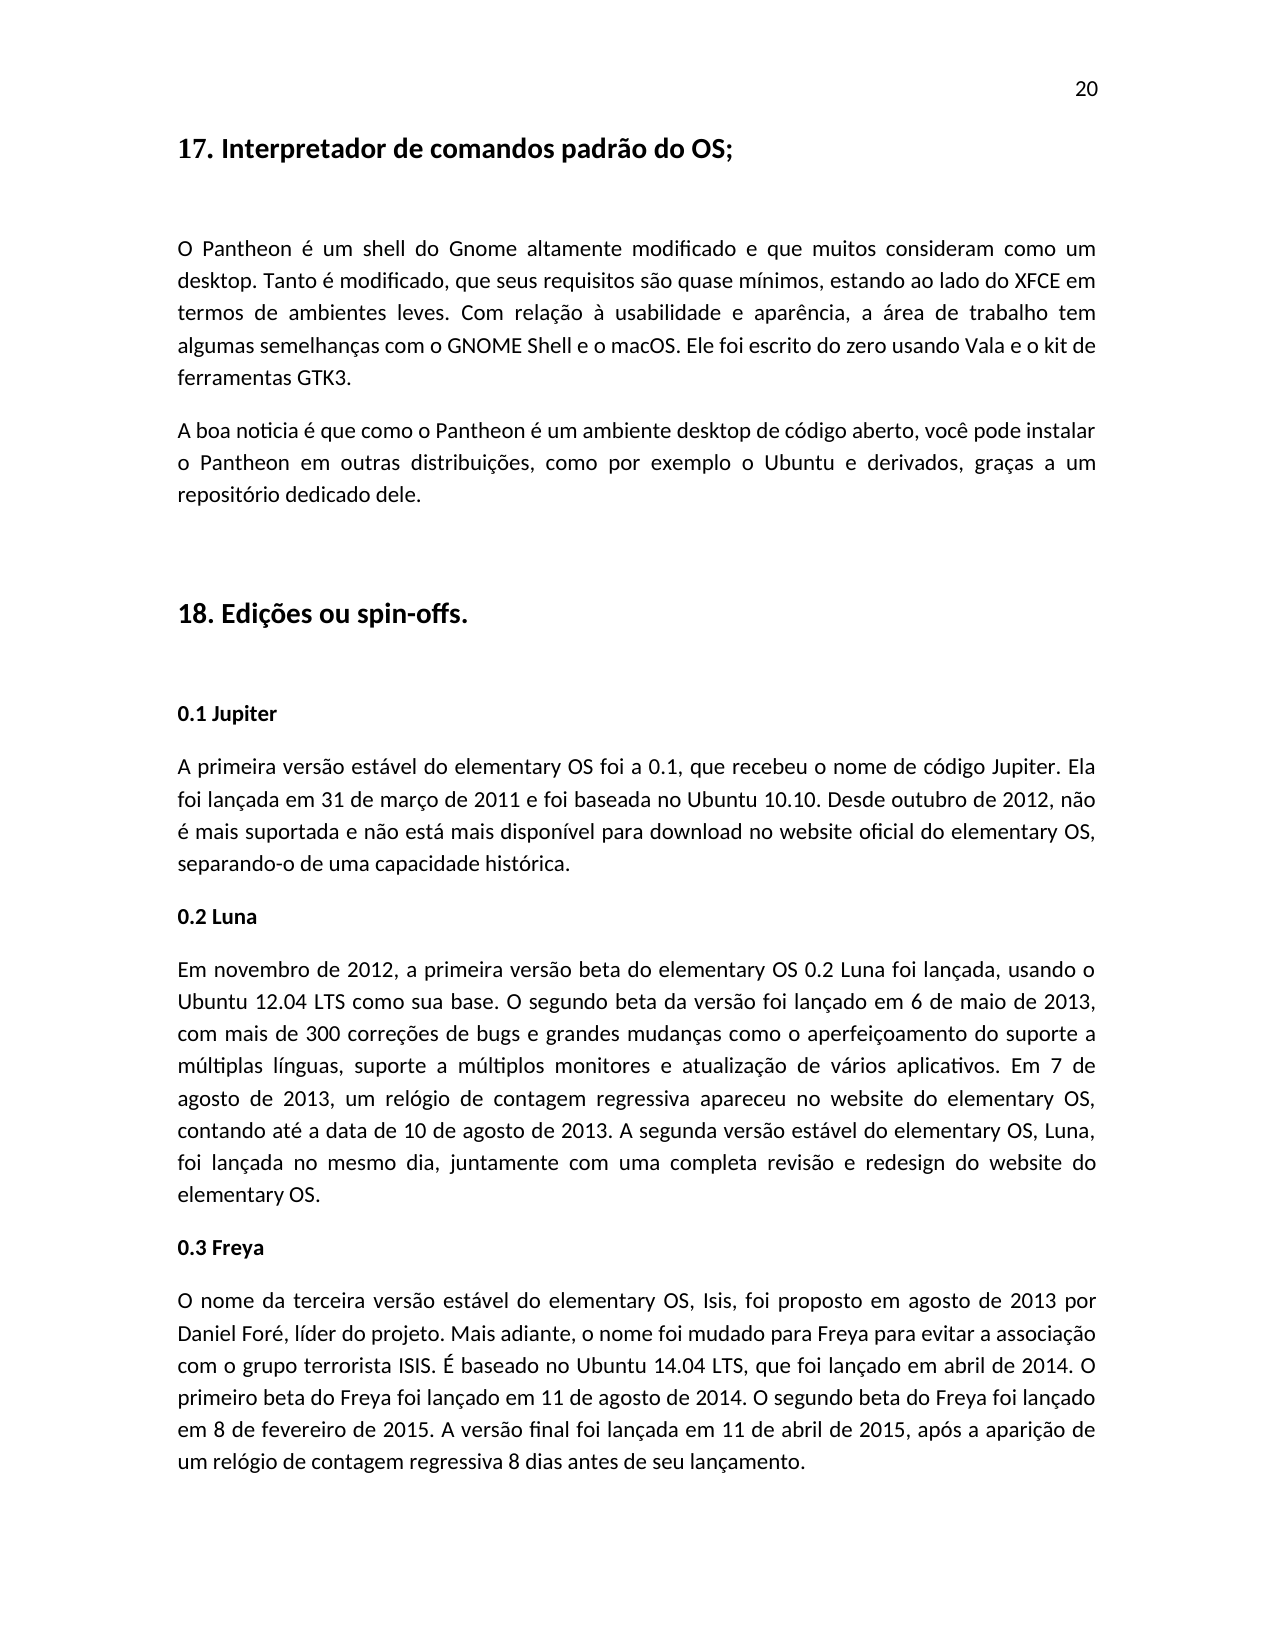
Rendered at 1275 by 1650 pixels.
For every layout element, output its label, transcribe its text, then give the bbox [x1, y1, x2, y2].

text O nome da terceira versão estável do elementary OS, Isis, foi proposto em agosto de 2013 por Daniel Foré, líder do projeto. Mais adiante, o nome foi mudado para Freya para evitar a associação com o grupo terrorista ISIS. É baseado no Ubuntu 14.04 LTS, que foi lançado em abril de 2014. O primeiro beta do Freya foi lançado em 11 de agosto de 2014. O segundo beta do Freya foi lançado em 8 de fevereiro de 2015. A versão final foi lançada em 11 de abril de 2015, após a aparição de um relógio de contagem regressiva 8 dias antes de seu lançamento. [177, 1286, 1098, 1475]
text A boa noticia é que como o Pantheon é um ambiente desktop de código aberto, você pode instalar o Pantheon em outras distribuições, como por exemplo o Ubuntu e derivados, graças a um repositório dedicado dele. [177, 416, 1098, 508]
list Interpretador de comandos padrão do OS; [177, 130, 1098, 165]
text 0.3 Freya [177, 1233, 1098, 1261]
text 0.1 Jupiter [177, 699, 1098, 727]
text 0.2 Luna [177, 902, 1098, 930]
text Em novembro de 2012, a primeira versão beta do elementary OS 0.2 Luna foi lançada, usando o Ubuntu 12.04 LTS como sua base. O segundo beta da versão foi lançado em 6 de maio de 2013, com mais de 300 correções de bugs e grandes mudanças como o aperfeiçoamento do suporte a múltiplas línguas, suporte a múltiplos monitores e atualização de vários aplicativos. Em 7 de agosto de 2013, um relógio de contagem regressiva apareceu no website do elementary OS, contando até a data de 10 de agosto de 2013. A segunda versão estável do elementary OS, Luna, foi lançada no mesmo dia, juntamente com uma completa revisão e redesign do website do elementary OS. [177, 955, 1098, 1208]
text A primeira versão estável do elementary OS foi a 0.1, que recebeu o nome de código Jupiter. Ela foi lançada em 31 de março de 2011 e foi baseada no Ubuntu 10.10. Desde outubro de 2012, não é mais suportada e não está mais disponível para download no website oficial do elementary OS, separando-o de uma capacidade histórica. [177, 752, 1098, 877]
list Edições ou spin-offs. [177, 595, 1098, 631]
text O Pantheon é um shell do Gnome altamente modificado e que muitos consideram como um desktop. Tanto é modificado, que seus requisitos são quase mínimos, estando ao lado do XFCE em termos de ambientes leves. Com relação à usabilidade e aparência, a área de trabalho tem algumas semelhanças com o GNOME Shell e o macOS. Ele foi escrito do zero usando Vala e o kit de ferramentas GTK3. [177, 234, 1098, 391]
